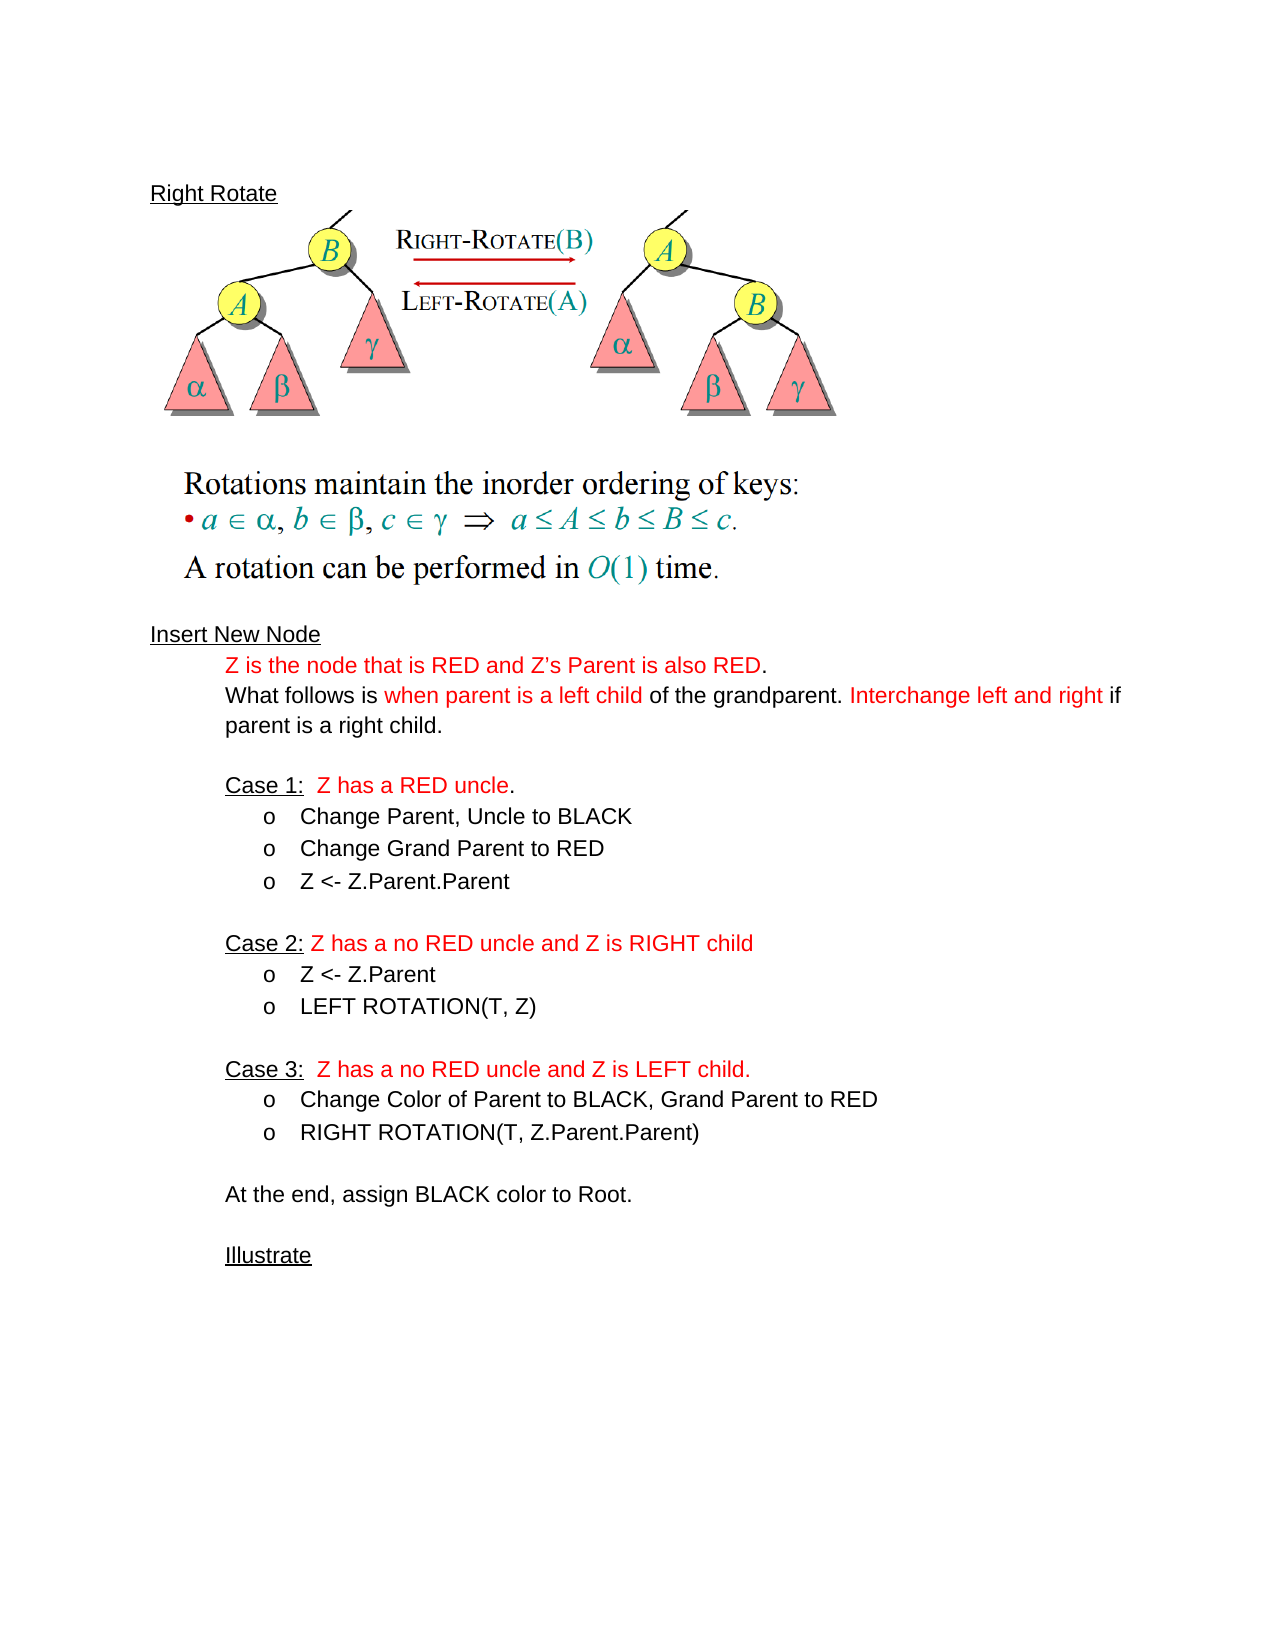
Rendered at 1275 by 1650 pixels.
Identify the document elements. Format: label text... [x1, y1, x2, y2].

text Illustrate [225, 1242, 1125, 1268]
list Change Grand Parent to RED [262, 835, 1125, 863]
text Right Rotate [150, 180, 1125, 207]
list Change Parent, Uncle to BLACK [262, 803, 1125, 831]
list Z <- Z.Parent [262, 961, 1125, 989]
text Insert New Node [150, 621, 1125, 648]
list Change Color of Parent to BLACK, Grand Parent to RED [262, 1086, 1125, 1114]
list Z <- Z.Parent.Parent [262, 868, 1125, 896]
list RIGHT ROTATION(T, Z.Parent.Parent) [262, 1118, 1125, 1147]
text Case 2: Z has a no RED uncle and Z is RIGHT child [225, 930, 1125, 957]
text What follows is when parent is a left child of the grandparent. Interchange left and right if parent is a right child. [225, 682, 1125, 738]
text Z is the node that is RED and Z’s Parent is also RED. [150, 652, 1125, 678]
list LEFT ROTATION(T, Z) [262, 993, 1125, 1021]
picture [150, 210, 852, 587]
text At the end, assign BLACK color to Root. [225, 1181, 1125, 1208]
text Case 1: Z has a RED uncle. [150, 772, 1125, 799]
text Case 3: Z has a no RED uncle and Z is LEFT child. [225, 1056, 1125, 1082]
